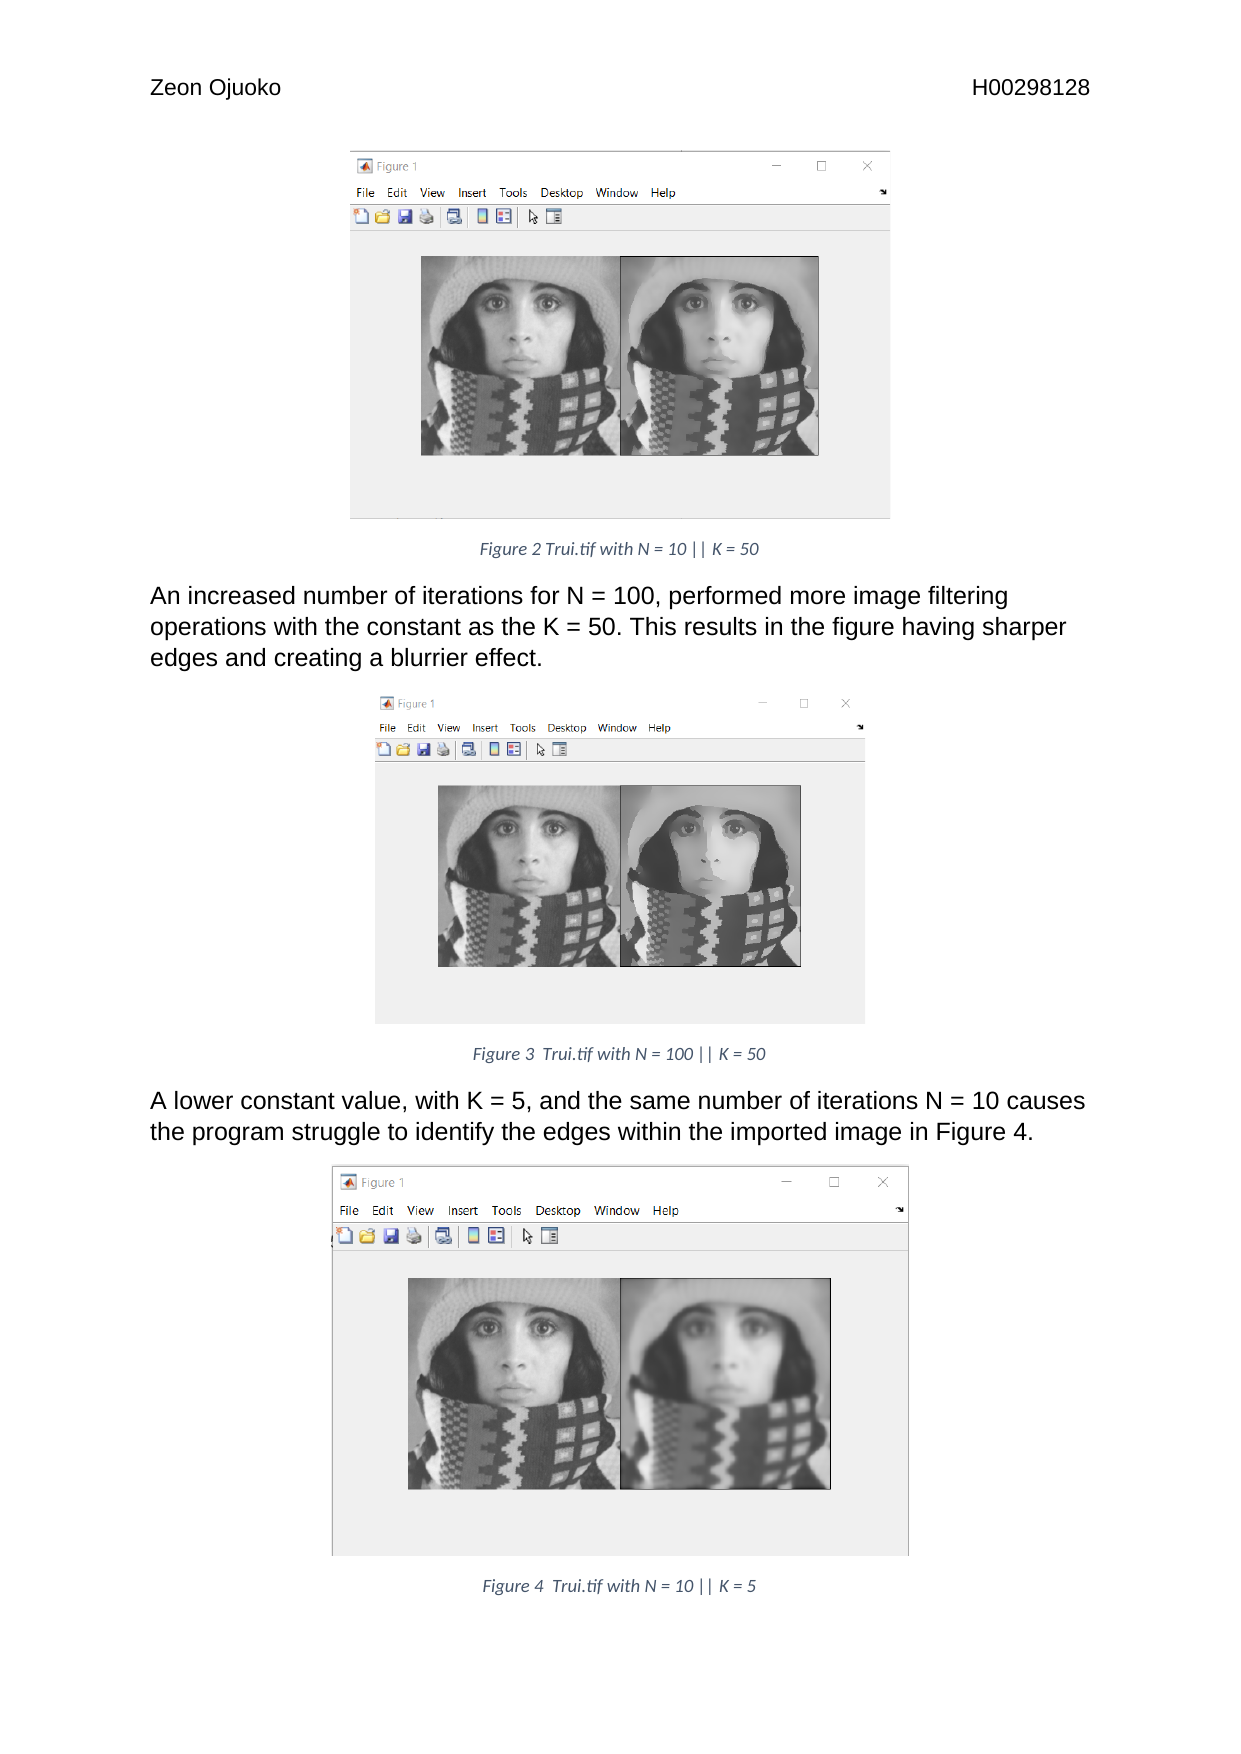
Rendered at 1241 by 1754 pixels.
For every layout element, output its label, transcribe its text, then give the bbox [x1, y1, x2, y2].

text Figure 4 Trui.tif with N = 10 || K = 5 [150, 1574, 1090, 1597]
picture [350, 150, 891, 519]
text An increased number of iterations for N = 100, performed more image filtering operations with the constant as the K = 50. This results in the figure having sharper edges and creating a blurrier effect. [150, 581, 1090, 672]
text Figure 2 Trui.tif with N = 10 || K = 50 [150, 537, 1090, 560]
text Figure 3 Trui.tif with N = 100 || K = 50 [150, 1042, 1090, 1065]
text A lower constant value, with K = 5, and the same number of iterations N = 10 causes the program struggle to identify the edges within the imported image in Figure 4. [150, 1086, 1090, 1146]
picture [375, 690, 866, 1024]
picture [331, 1164, 909, 1556]
